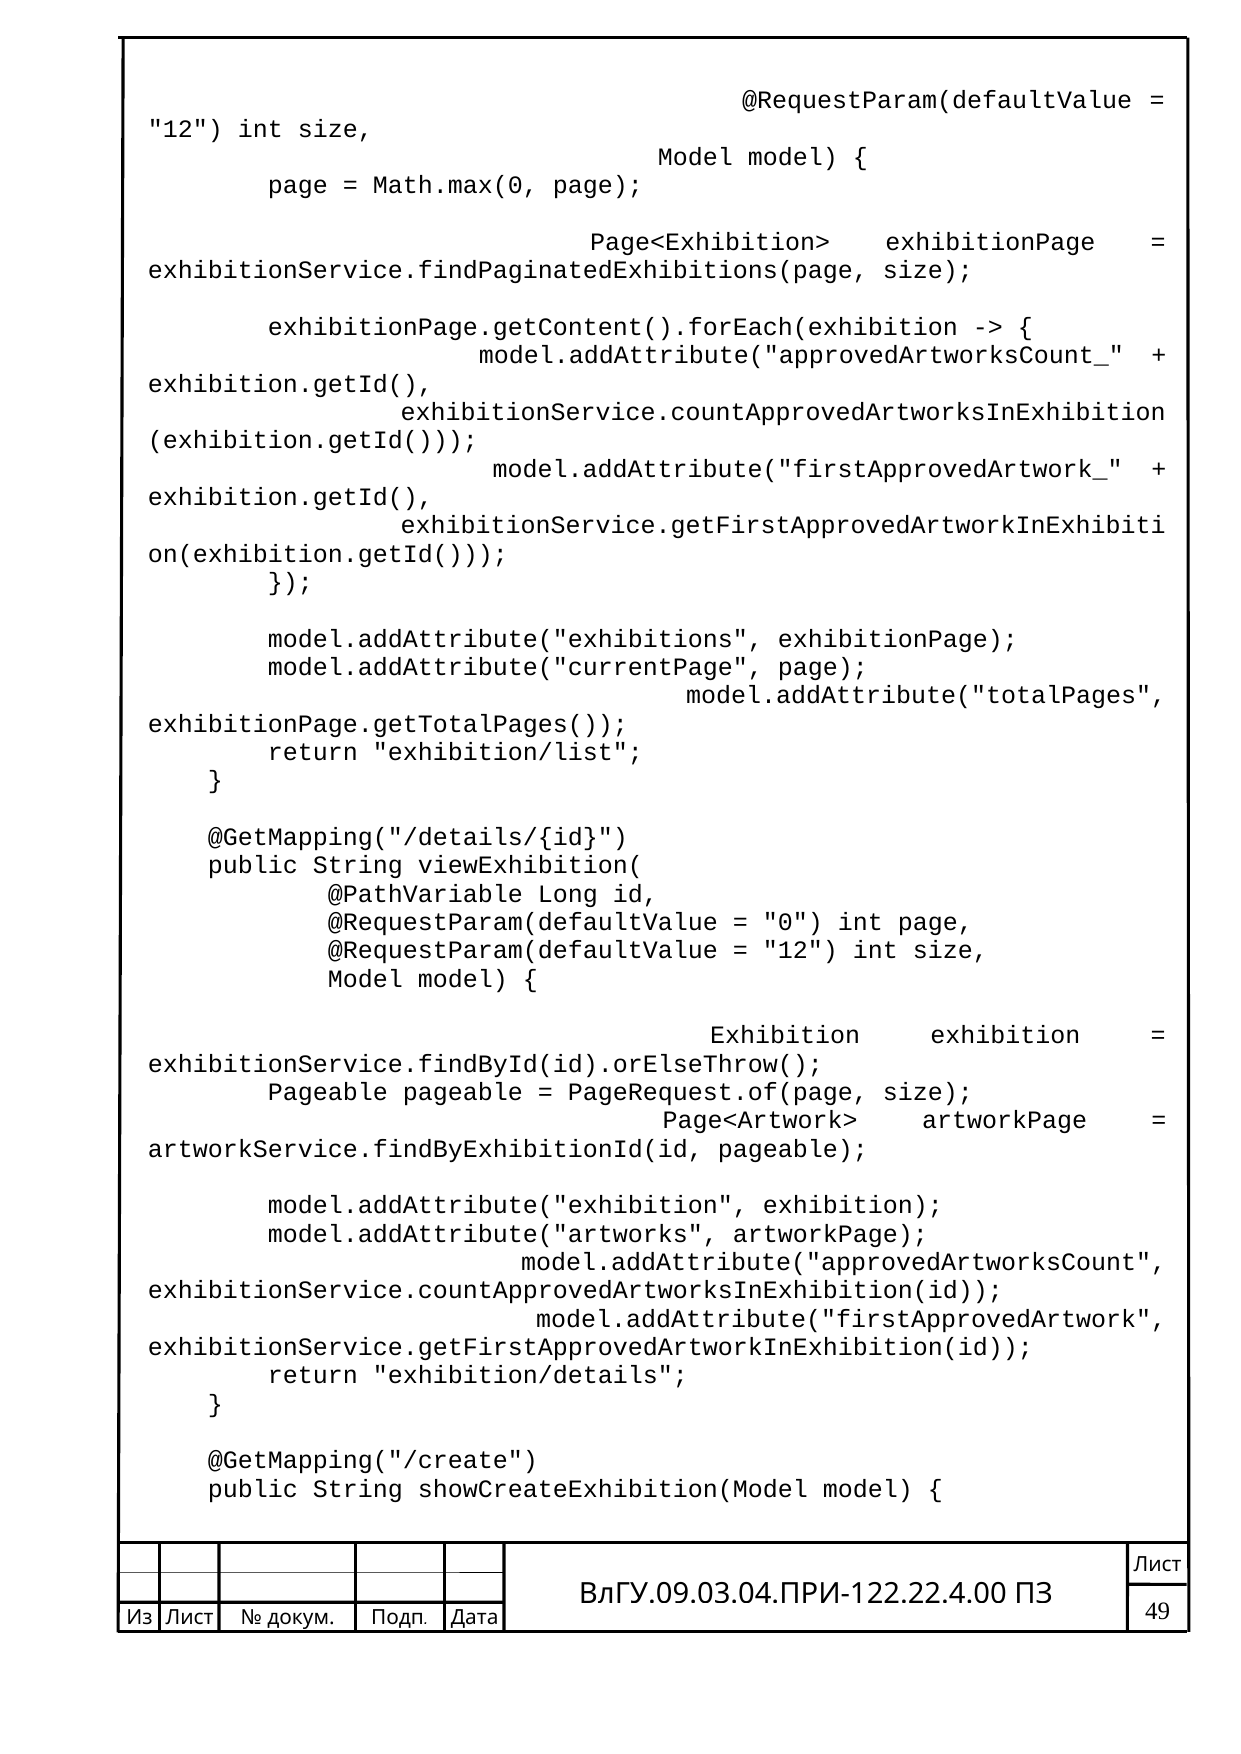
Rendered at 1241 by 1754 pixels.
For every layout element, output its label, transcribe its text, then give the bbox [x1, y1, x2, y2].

text Model model) { [148, 966, 1167, 994]
text @RequestParam(defaultValue = "0") int page, [148, 909, 1167, 938]
text } [148, 1391, 1167, 1419]
text Page<Exhibition> exhibitionPage = exhibitionService.findPaginatedExhibitions(page, size); [148, 229, 1167, 286]
text @GetMapping("/details/{id}") [148, 824, 1167, 853]
text exhibitionService.getFirstApprovedArtworkInExhibition(exhibition.getId())); [148, 513, 1167, 569]
text model.addAttribute("exhibitions", exhibitionPage); [148, 626, 1167, 654]
text model.addAttribute("exhibition", exhibition); [148, 1193, 1167, 1221]
text model.addAttribute("firstApprovedArtwork_" + exhibition.getId(), [148, 456, 1167, 513]
text page = Math.max(0, page); [148, 173, 1167, 201]
text } [148, 768, 1167, 796]
text @PathVariable Long id, [148, 881, 1167, 909]
text Page<Artwork> artworkPage = artworkService.findByExhibitionId(id, pageable); [148, 1108, 1167, 1164]
text return "exhibition/list"; [148, 739, 1167, 768]
text public String viewExhibition( [148, 853, 1167, 881]
text model.addAttribute("totalPages", exhibitionPage.getTotalPages()); [148, 683, 1167, 739]
text exhibitionPage.getContent().forEach(exhibition -> { [148, 314, 1167, 343]
text model.addAttribute("firstApprovedArtwork", exhibitionService.getFirstApprovedArtworkInExhibition(id)); [148, 1306, 1167, 1363]
text @GetMapping("/create") [148, 1448, 1167, 1476]
text public String showCreateExhibition(Model model) { [148, 1476, 1167, 1504]
text exhibitionService.countApprovedArtworksInExhibition(exhibition.getId())); [148, 399, 1167, 456]
text }); [148, 569, 1167, 598]
text Exhibition exhibition = exhibitionService.findById(id).orElseThrow(); [148, 1023, 1167, 1079]
text model.addAttribute("approvedArtworksCount", exhibitionService.countApprovedArtworksInExhibition(id)); [148, 1249, 1167, 1306]
text model.addAttribute("artworks", artworkPage); [148, 1221, 1167, 1249]
text @RequestParam(defaultValue = "12") int size, [148, 938, 1167, 966]
text model.addAttribute("currentPage", page); [148, 654, 1167, 683]
text return "exhibition/details"; [148, 1363, 1167, 1391]
text Pageable pageable = PageRequest.of(page, size); [148, 1079, 1167, 1108]
text Model model) { [148, 144, 1167, 173]
text @RequestParam(defaultValue = "12") int size, [148, 88, 1167, 144]
text model.addAttribute("approvedArtworksCount_" + exhibition.getId(), [148, 343, 1167, 399]
